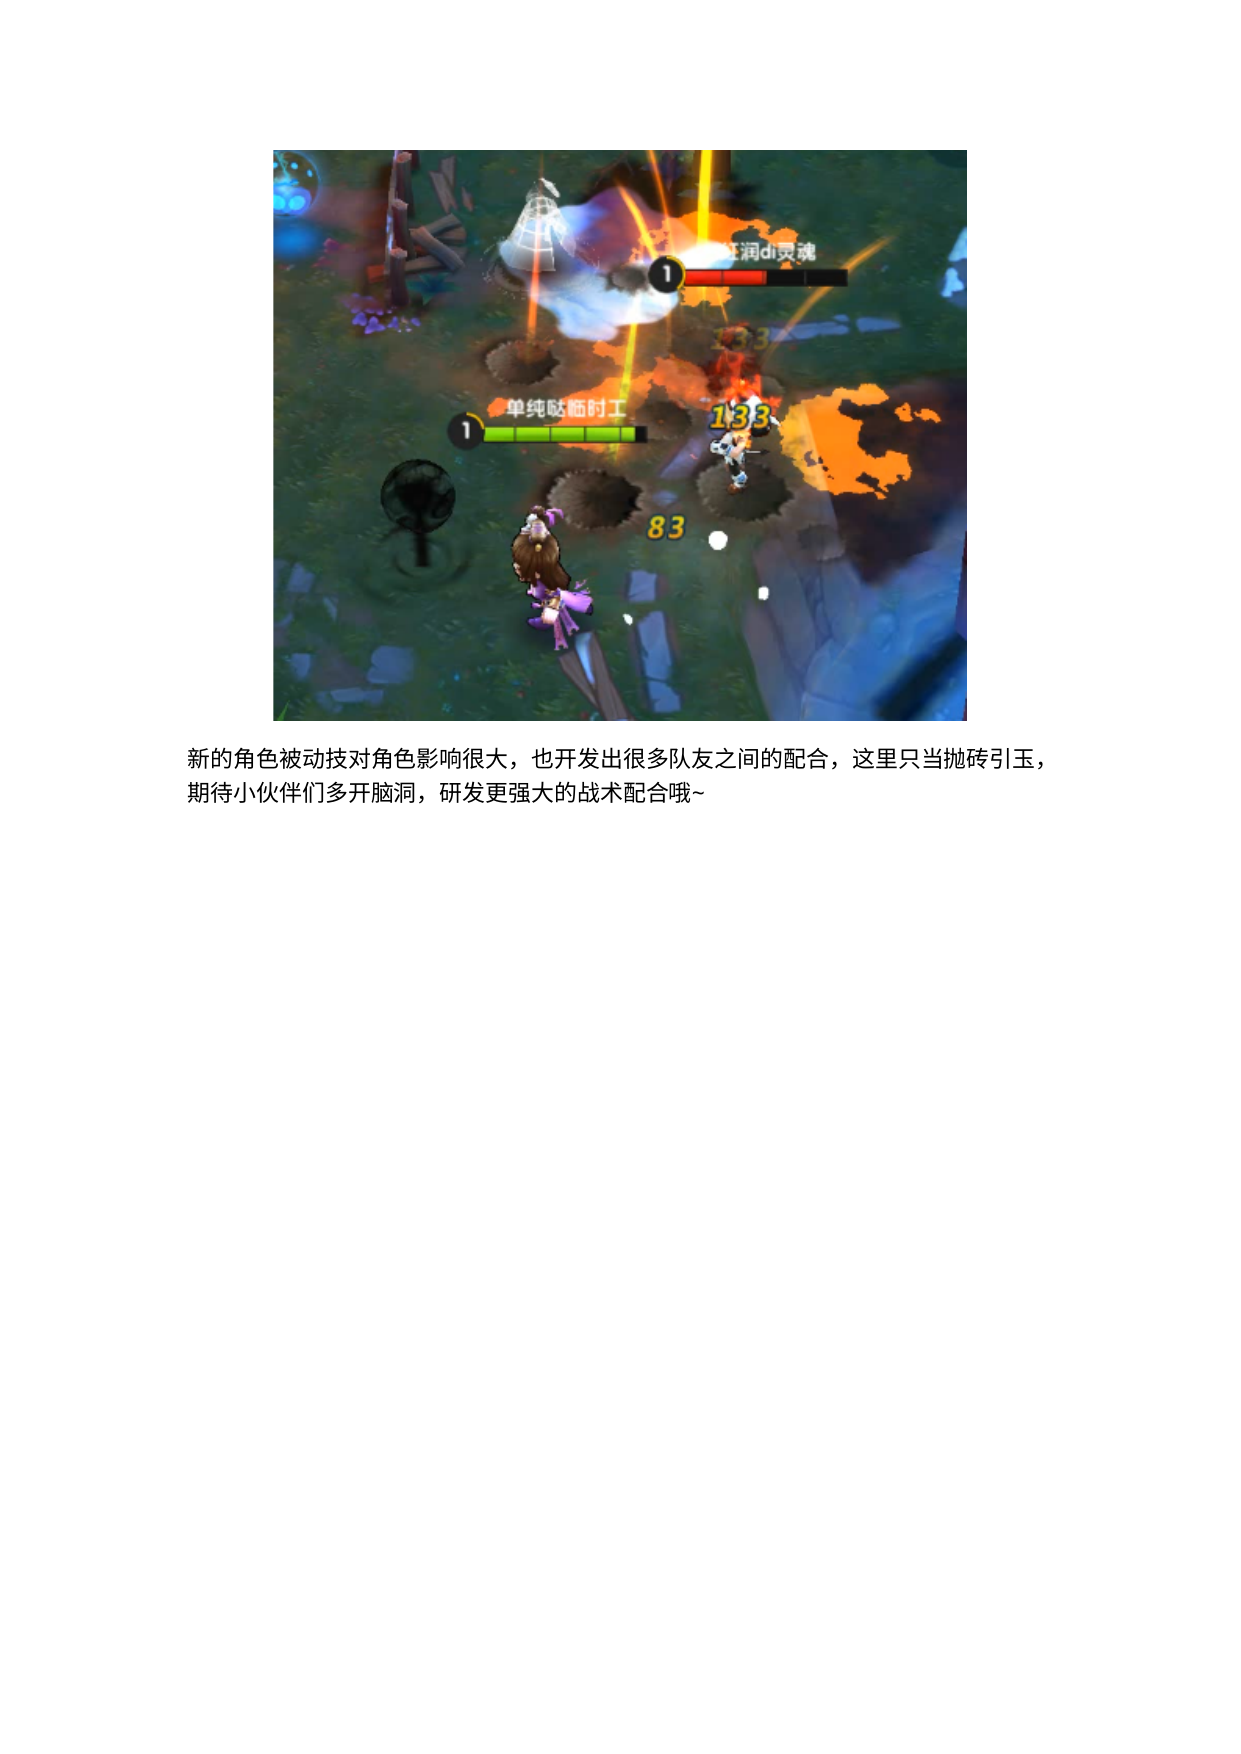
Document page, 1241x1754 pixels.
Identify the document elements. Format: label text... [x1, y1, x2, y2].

picture [273, 150, 967, 721]
text 新的角色被动技对角色影响很大，也开发出很多队友之间的配合，这里只当抛砖引玉，期待小伙伴们多开脑洞，研发更强大的战术配合哦~ [187, 741, 1053, 808]
